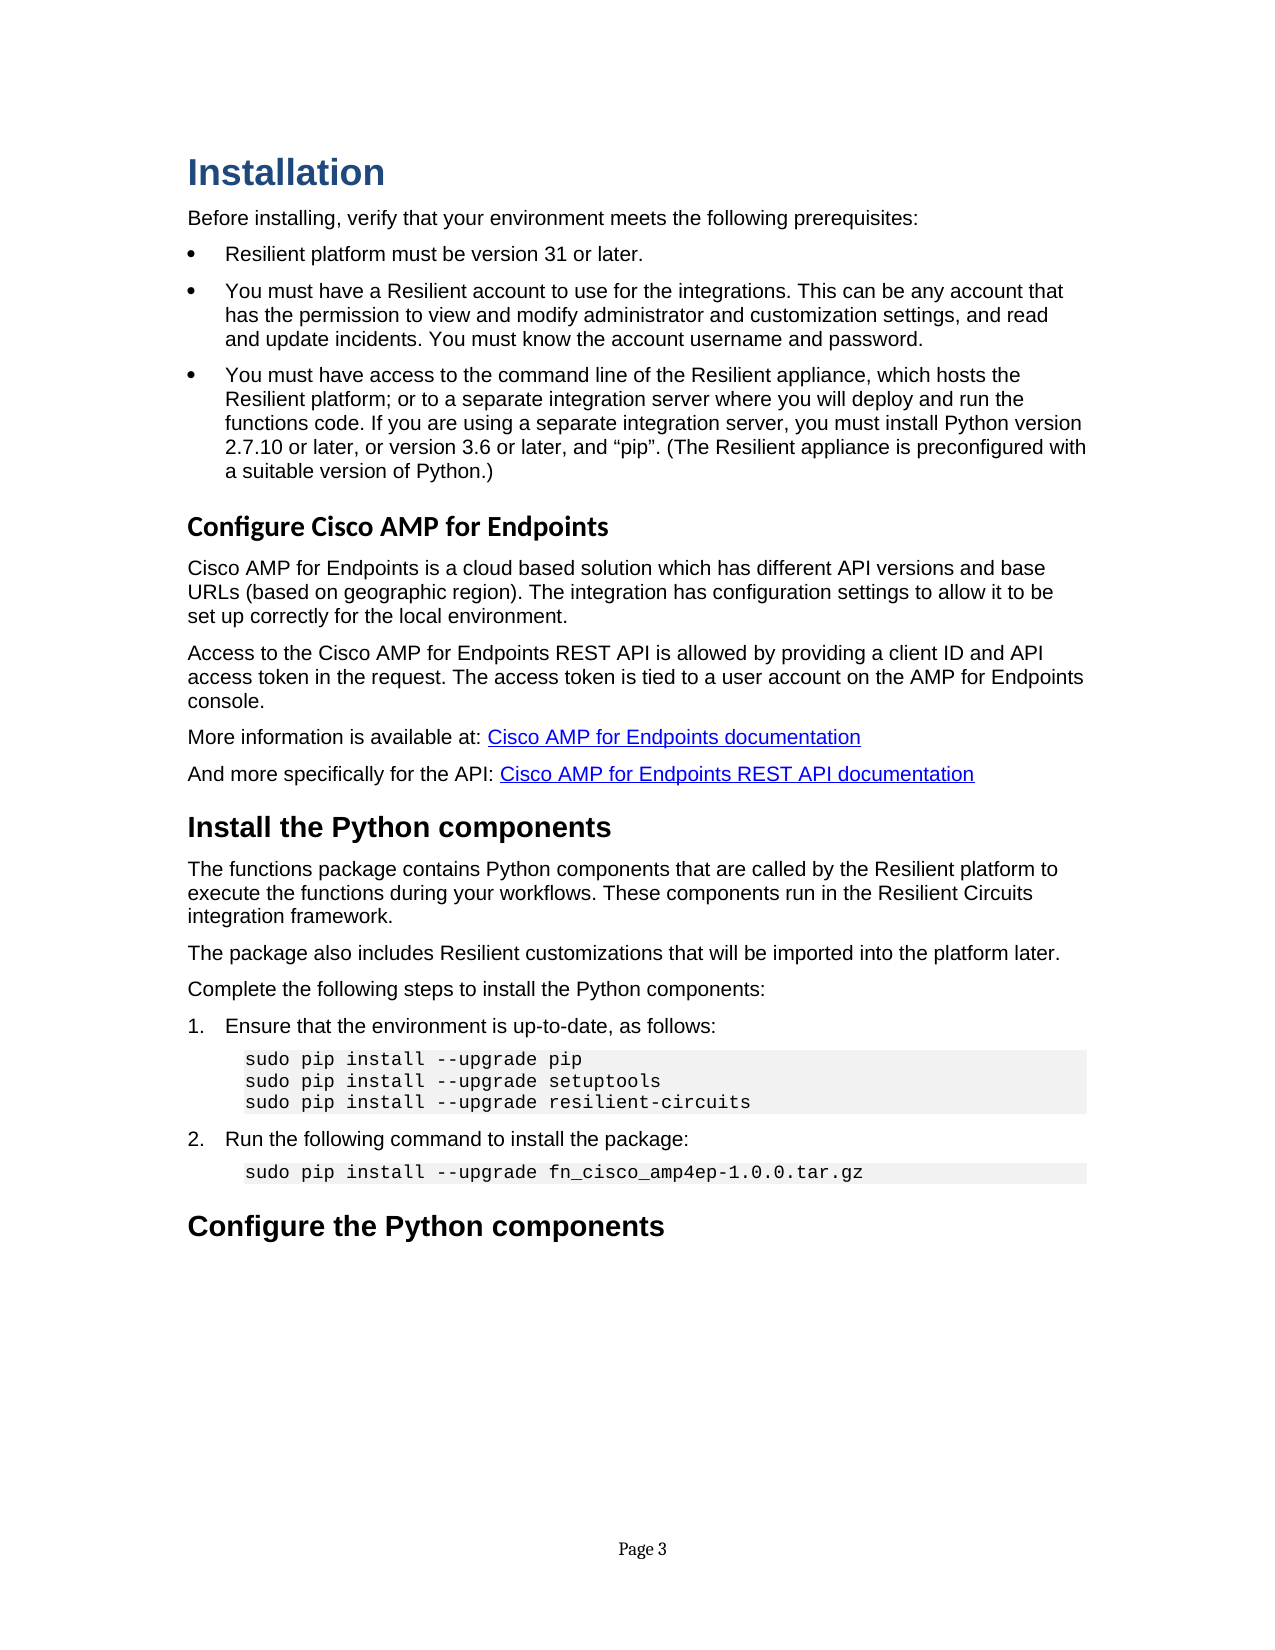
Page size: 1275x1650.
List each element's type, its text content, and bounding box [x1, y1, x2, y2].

list Ensure that the environment is up-to-date, as follows: [187, 1014, 1087, 1038]
text Before installing, verify that your environment meets the following prerequisites: [187, 206, 1087, 229]
list You must have access to the command line of the Resilient appliance, which hosts the Resilient platform; or to a separate integration server where you will deploy and run the functions code. If you are using a separate integration server, you must install Python version 2.7.10 or later, or version 3.6 or later, and “pip”. (The Resilient appliance is preconfigured with a suitable version of Python.) [187, 363, 1087, 483]
text The package also includes Resilient customizations that will be imported into the platform later. [187, 941, 1087, 965]
text Cisco AMP for Endpoints is a cloud based solution which has different API versions and base URLs (based on geographic region). The integration has configuration settings to allow it to be set up correctly for the local environment. [187, 556, 1087, 628]
list Run the following command to install the package: [187, 1126, 1087, 1150]
subtitle Configure the Python components [187, 1209, 1087, 1243]
text sudo pip install --upgrade fn_cisco_amp4ep-1.0.0.tar.gz [244, 1163, 1087, 1184]
text And more specifically for the API: Cisco AMP for Endpoints REST API documentation [187, 761, 1087, 785]
subtitle Install the Python components [187, 810, 1087, 844]
list Resilient platform must be version 31 or later. [187, 242, 1087, 266]
text sudo pip install --upgrade resilient-circuits [244, 1093, 1087, 1114]
subtitle Configure Cisco AMP for Endpoints [187, 508, 1087, 544]
text Access to the Cisco AMP for Endpoints REST API is allowed by providing a client ID and API access token in the request. The access token is tied to a user account on the AMP for Endpoints console. [187, 641, 1087, 712]
text More information is available at: Cisco AMP for Endpoints documentation [187, 725, 1087, 749]
text sudo pip install --upgrade pip [244, 1050, 1087, 1071]
list You must have a Resilient account to use for the integrations. This can be any account that has the permission to view and modify administrator and customization settings, and read and update incidents. You must know the account username and password. [187, 279, 1087, 351]
text The functions package contains Python components that are called by the Resilient platform to execute the functions during your workflows. These components run in the Resilient Circuits integration framework. [187, 856, 1087, 928]
subtitle Installation [187, 150, 1087, 193]
text Complete the following steps to install the Python components: [187, 977, 1087, 1001]
text sudo pip install --upgrade setuptools [244, 1071, 1087, 1093]
